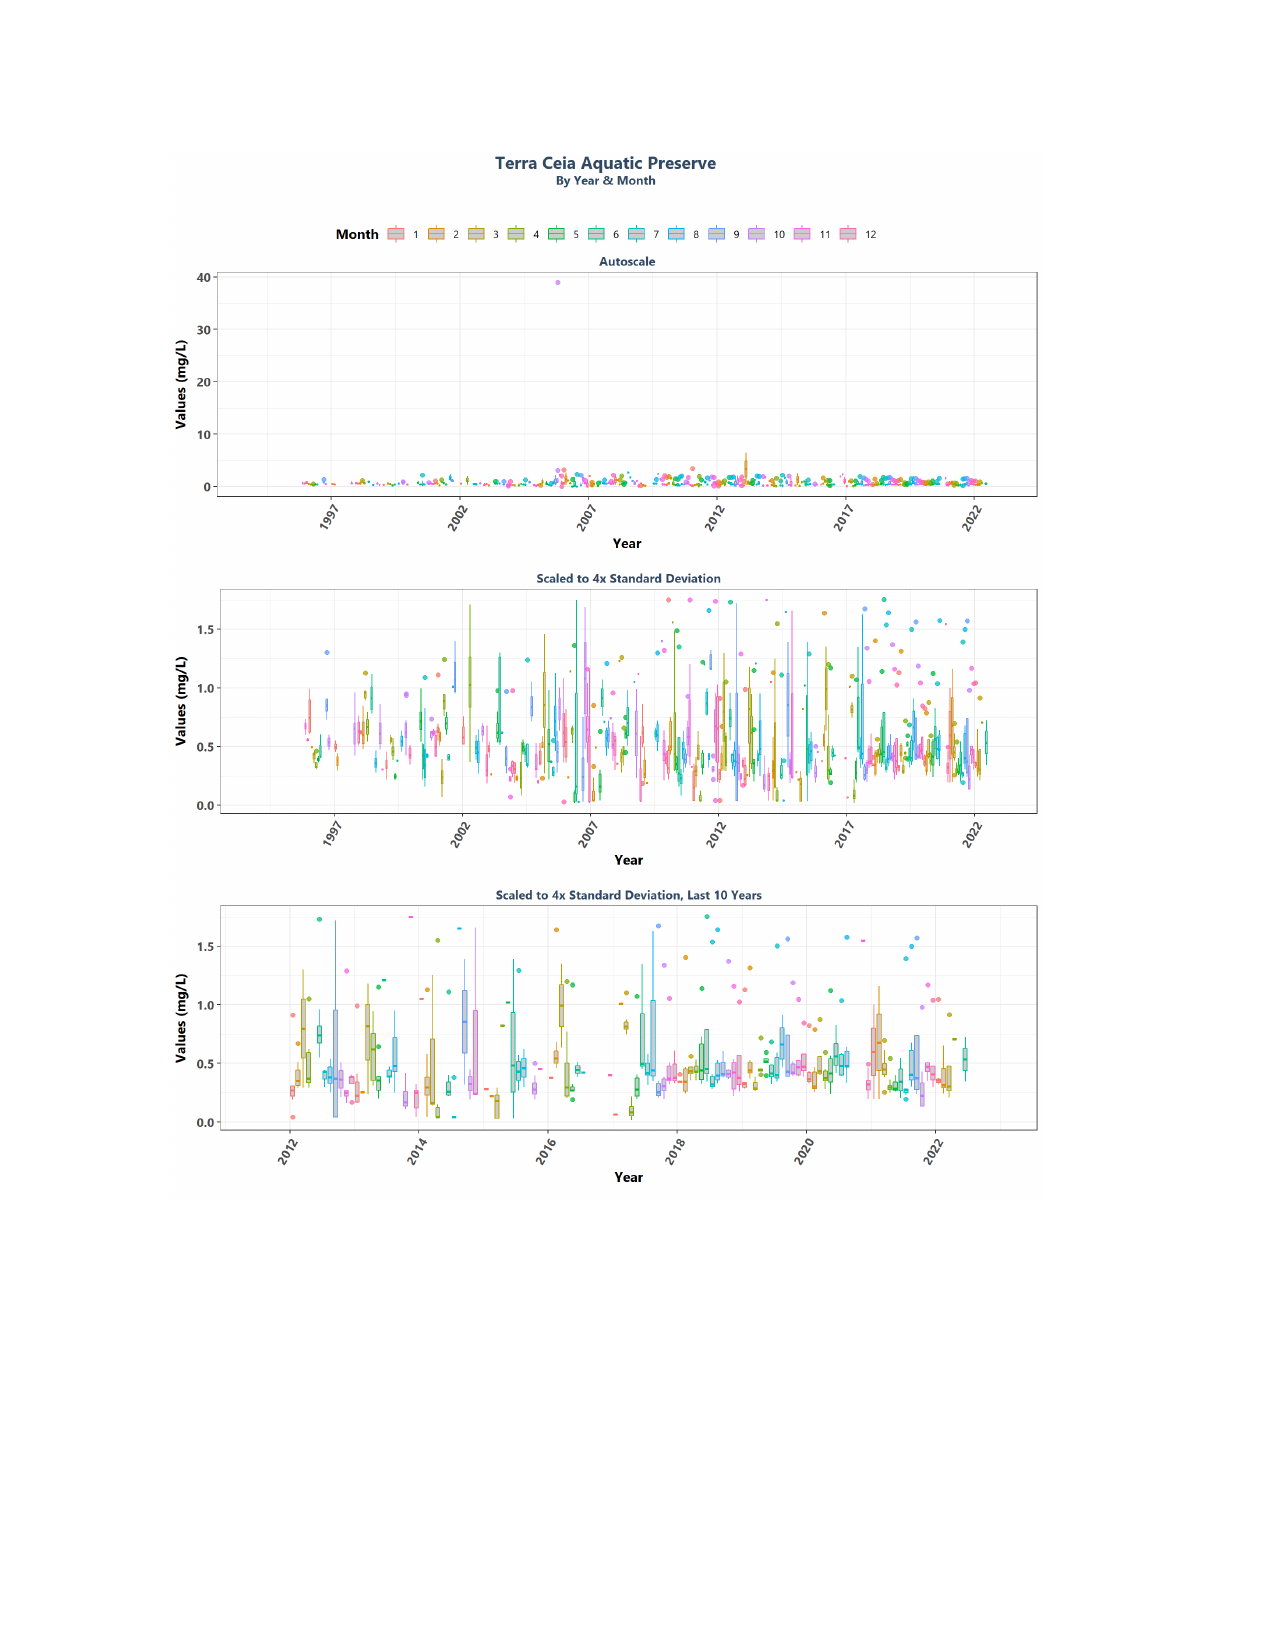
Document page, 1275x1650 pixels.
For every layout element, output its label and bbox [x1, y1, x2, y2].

picture [168, 150, 1044, 1200]
